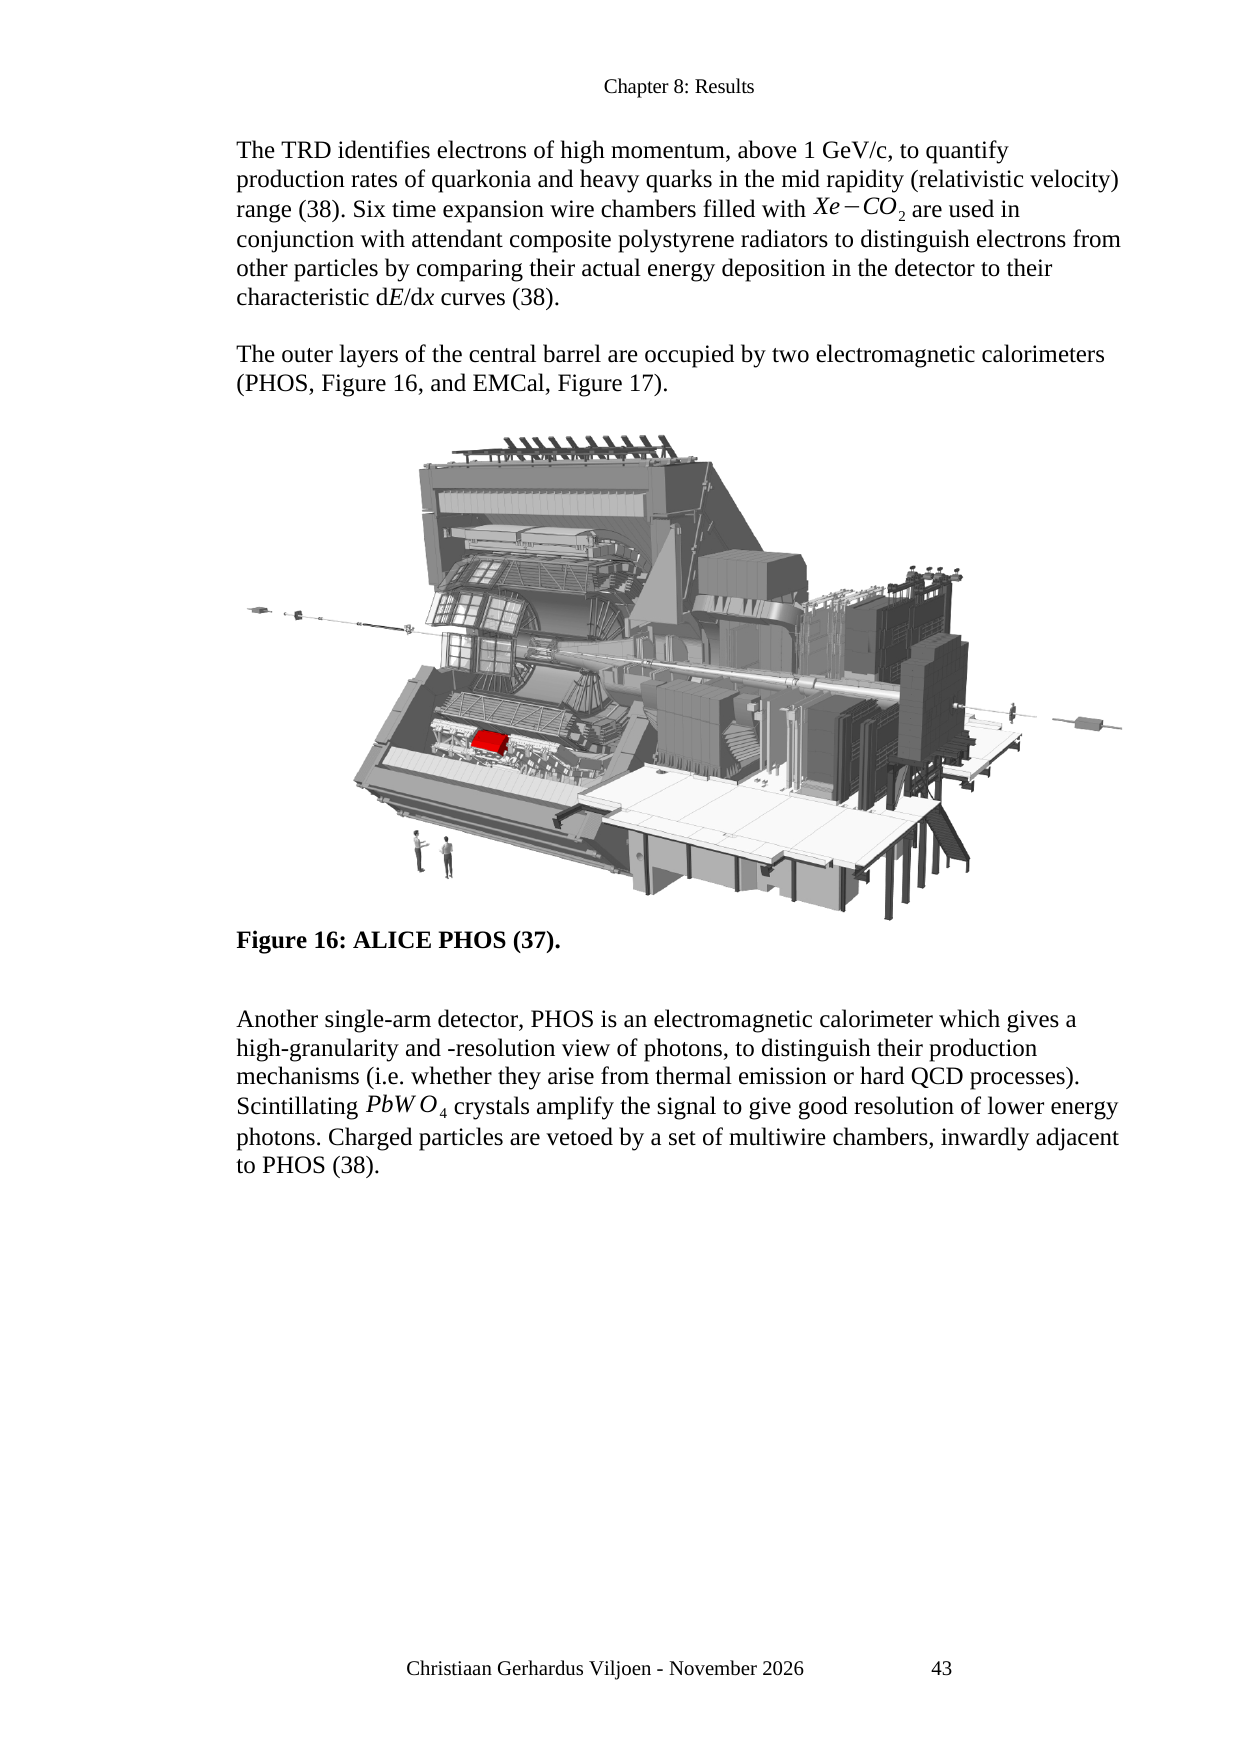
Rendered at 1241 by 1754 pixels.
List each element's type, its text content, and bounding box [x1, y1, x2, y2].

text Figure 16: ALICE PHOS . [236, 926, 1122, 954]
text Another single-arm detector, PHOS is an electromagnetic calorimeter which gives a high-granularity and -resolution view of photons, to distinguish their production mechanisms (i.e. whether they arise from thermal emission or hard QCD processes). Scintillating crystals amplify the signal to give good resolution of lower energy photons. Charged particles are vetoed by a set of multiwire chambers, inwardly adjacent to PHOS . [236, 1004, 1122, 1179]
text The TRD identifies electrons of high momentum, above 1 GeV/c, to quantify production rates of quarkonia and heavy quarks in the mid rapidity (relativistic velocity) range . Six time expansion wire chambers filled with are used in conjunction with attendant composite polystyrene radiators to distinguish electrons from other particles by comparing their actual energy deposition in the detector to their characteristic dE/dx curves . [236, 135, 1122, 311]
text The outer layers of the central barrel are occupied by two electromagnetic calorimeters (PHOS, Figure 16, and EMCal, Figure 17). [236, 339, 1122, 397]
picture [236, 425, 1123, 926]
